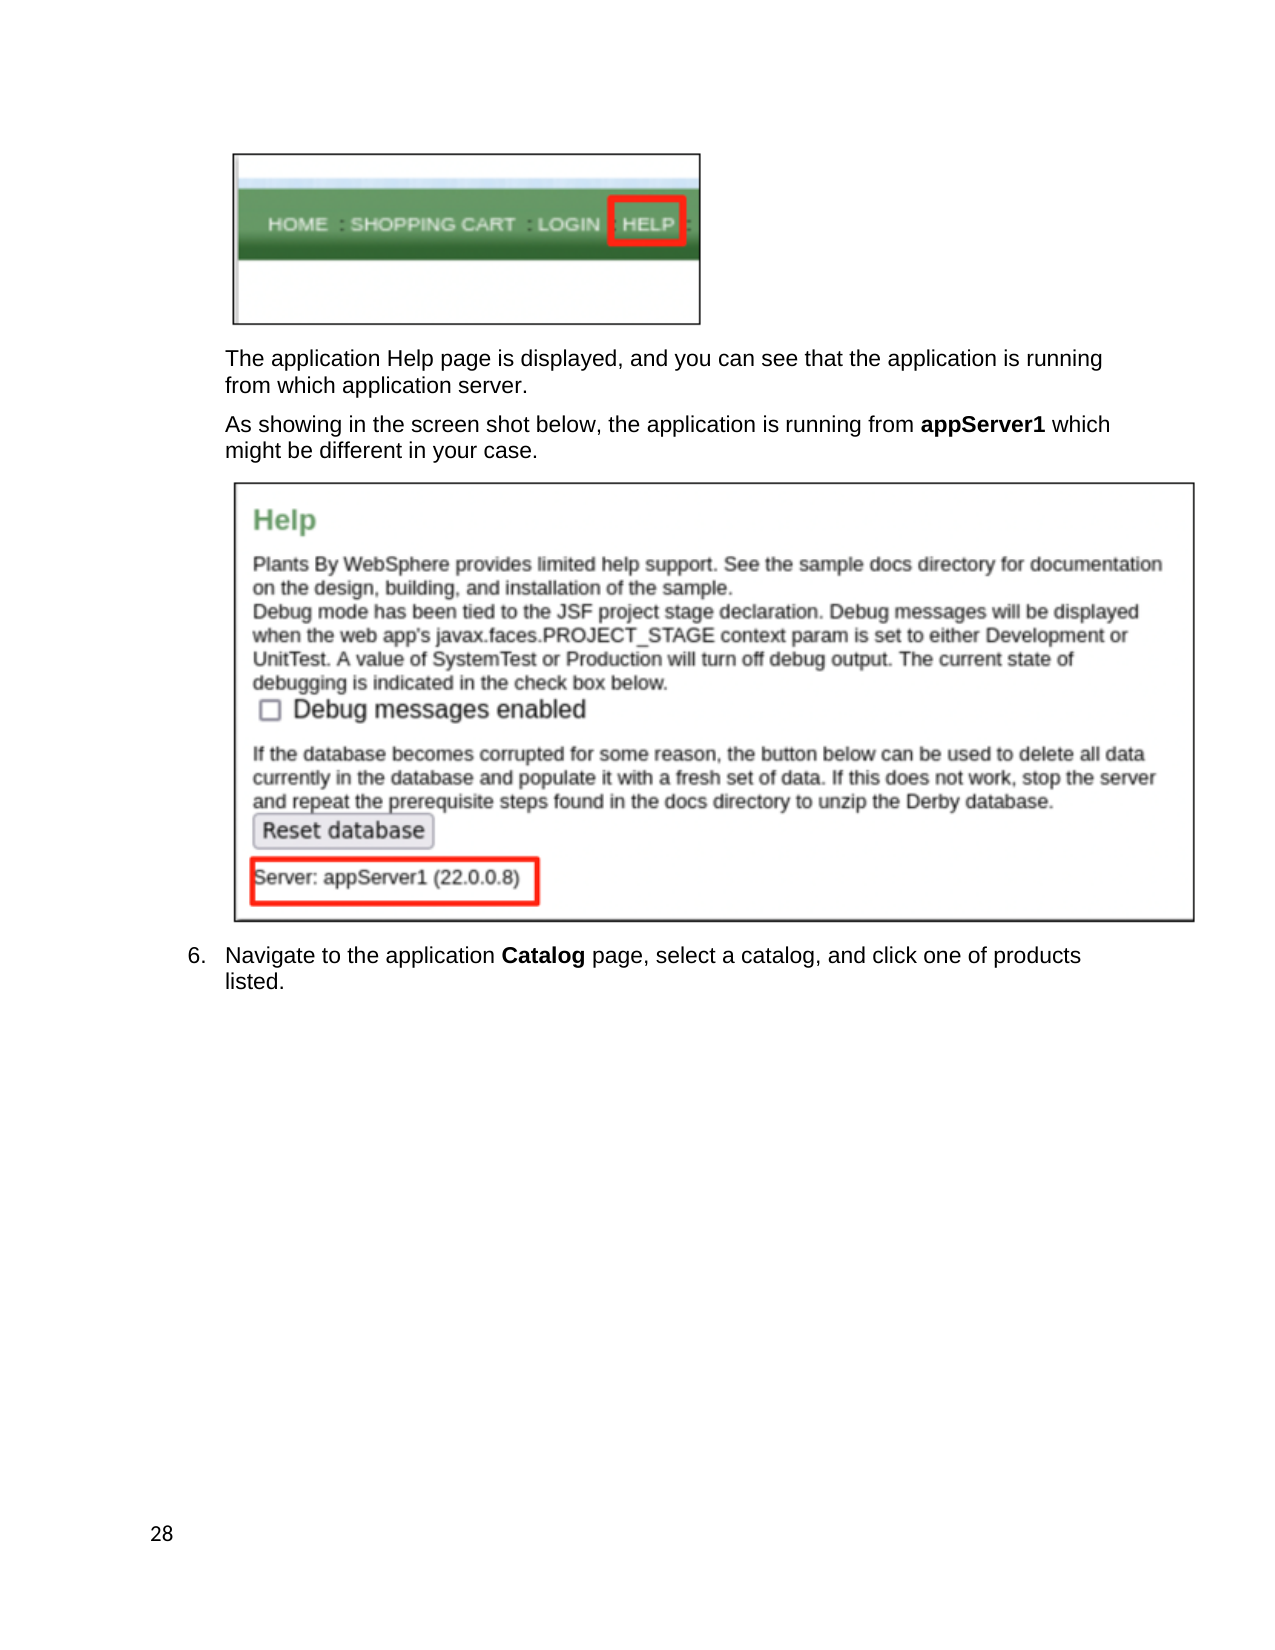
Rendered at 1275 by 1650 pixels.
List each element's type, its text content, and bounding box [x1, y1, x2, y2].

text The application Help page is displayed, and you can see that the application is running from which application server. [225, 345, 1125, 398]
picture [225, 475, 1200, 930]
picture [225, 150, 703, 333]
list Navigate to the application Catalog page, select a catalog, and click one of products listed. [187, 942, 1125, 995]
text As showing in the screen shot below, the application is running from appServer1 which might be different in your case. [225, 411, 1125, 463]
